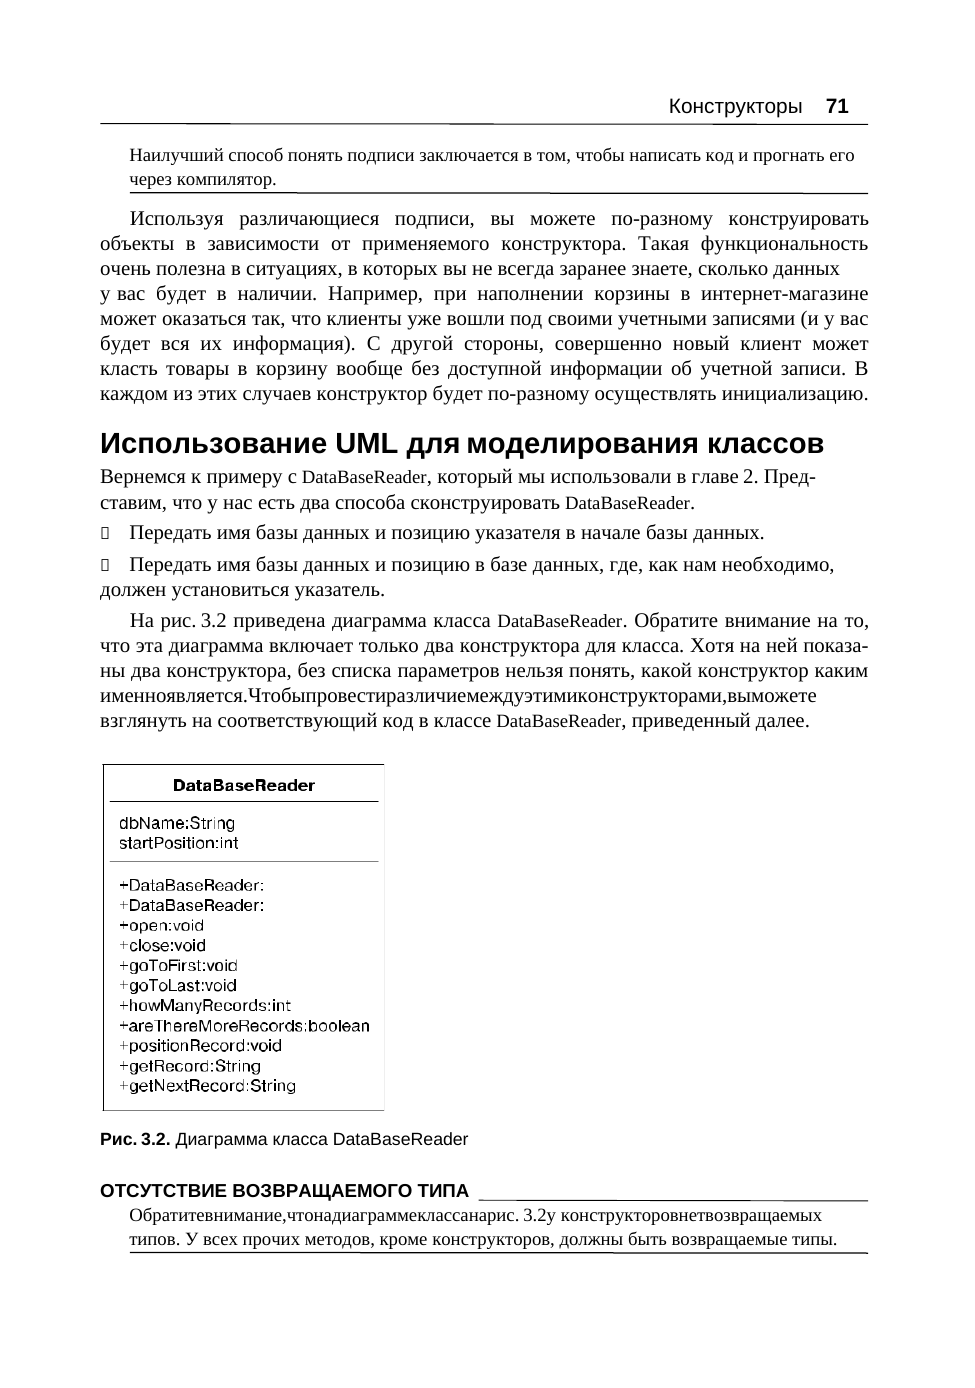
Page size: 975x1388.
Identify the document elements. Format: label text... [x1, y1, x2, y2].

text Вернемся к примеру с DataBaseReader, который мы использовали в главе 2. Пред-ставим, что у нас есть два способа сконструировать DataBaseReader. [100, 464, 869, 514]
list Передать имя базы данных и позицию в базе данных, где, как нам необходимо, должен установиться указатель. [100, 551, 869, 601]
text Конструкторы 71 [669, 94, 869, 118]
text ОТСУТСТВИЕ ВОЗВРАЩАЕМОГО ТИПА [100, 1180, 869, 1202]
list Передать имя базы данных и позицию указателя в начале базы данных. [100, 520, 869, 544]
text Наилучший способ понять подписи заключается в том, чтобы написать код и прогнать его через компилятор. [129, 144, 869, 189]
text типов. У всех прочих методов, кроме конструкторов, должны быть возвращаемые типы. [129, 1227, 869, 1249]
text На рис. 3.2 приведена диаграмма класса DataBaseReader. Обратите внимание на то, что эта диаграмма включает только два конструктора для класса. Хотя на ней показа-ны два конструктора, без списка параметров нельзя понять, какой конструктор каким именноявляется.Чтобыпровестиразличиемеждуэтимиконструкторами,выможете взглянуть на соответствующий код в классе DataBaseReader, приведенный далее. [100, 608, 869, 732]
text Использование UML для моделирования классов [100, 426, 869, 459]
text Обратитевнимание,чтонадиаграммеклассанарис. 3.2у конструкторовнетвозвращаемых [129, 1204, 869, 1226]
text Используя различающиеся подписи, вы можете по-разному конструировать объекты в зависимости от применяемого конструктора. Такая функциональность очень полезна в ситуациях, в которых вы не всегда заранее знаете, сколько данных [100, 206, 869, 280]
picture [102, 764, 385, 1111]
list вас будет в наличии. Например, при наполнении корзины в интернет-магазине может оказаться так, что клиенты уже вошли под своими учетными записями (и у вас будет вся их информация). С другой стороны, совершенно новый клиент может класть товары в корзину вообще без доступной информации об учетной записи. В каждом из этих случаев конструктор будет по-разному осуществлять инициализацию. [100, 281, 869, 405]
text Рис. 3.2. Диаграмма класса DataBaseReader [100, 1128, 869, 1149]
